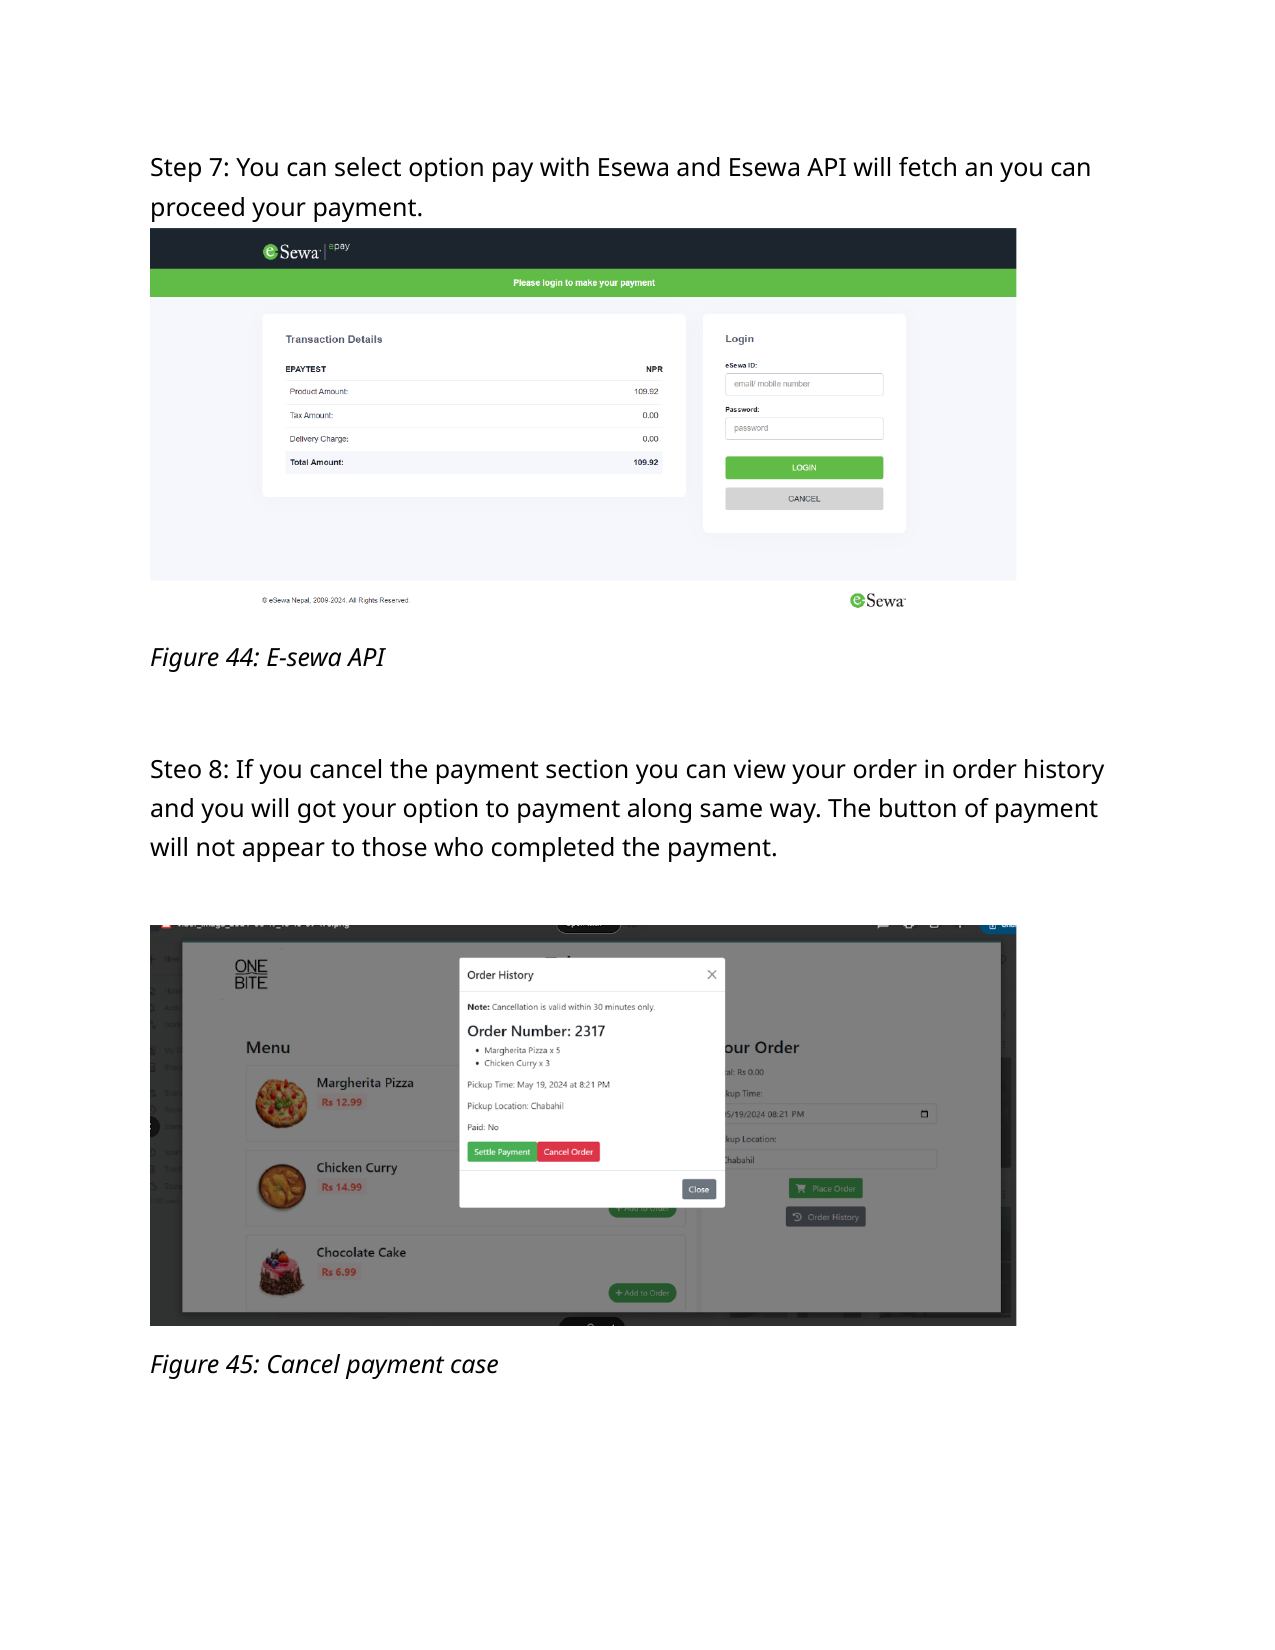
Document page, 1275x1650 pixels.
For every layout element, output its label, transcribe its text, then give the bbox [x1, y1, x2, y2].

text Figure 44: E-sewa API [150, 640, 1125, 674]
picture [150, 925, 1017, 1326]
text Steo 8: If you cancel the payment section you can view your order in order history and you will got your option to payment along same way. The button of payment will not appear to those who completed the payment. [150, 752, 1125, 864]
picture [150, 228, 1017, 619]
text Figure 45: Cancel payment case [150, 1347, 1125, 1381]
